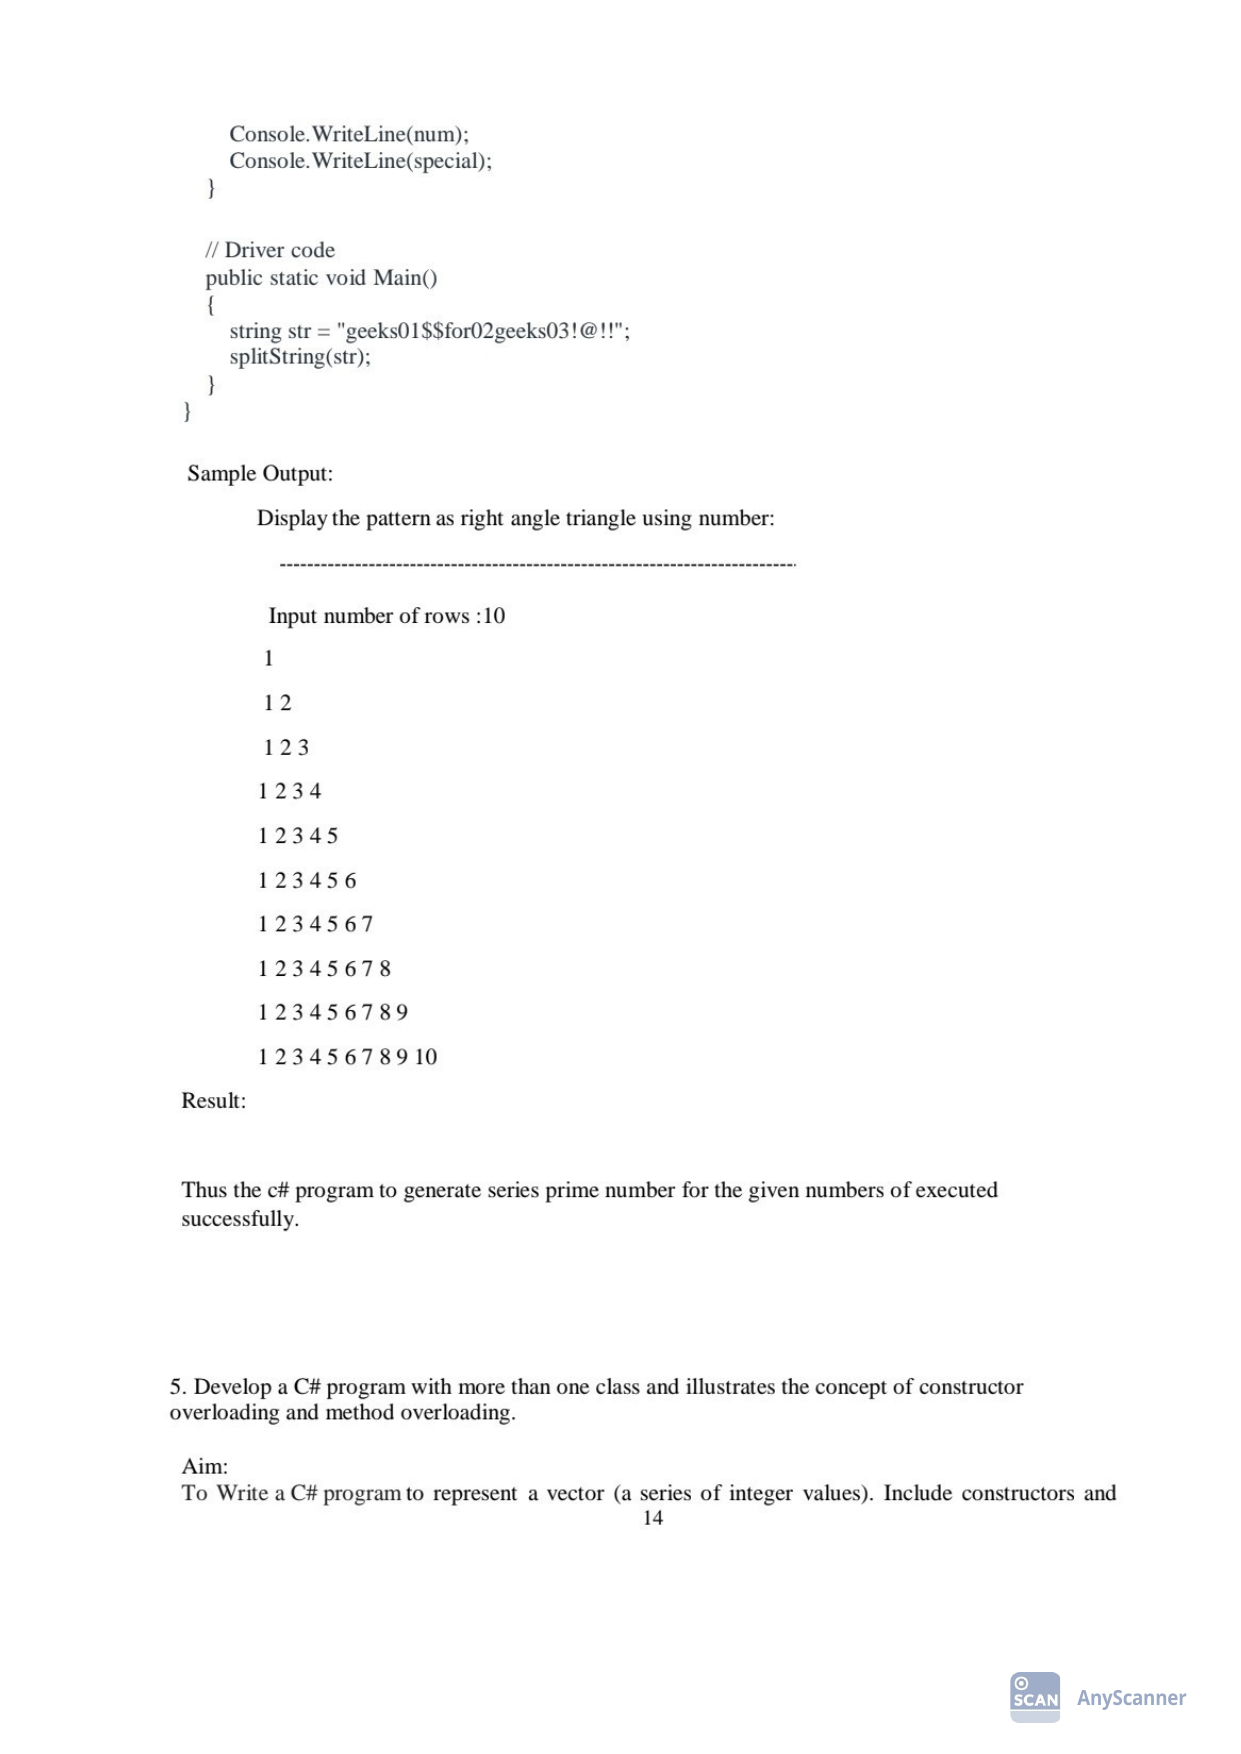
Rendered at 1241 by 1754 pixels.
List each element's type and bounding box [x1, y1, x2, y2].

picture [162, 118, 1124, 1530]
picture [1010, 1672, 1061, 1723]
